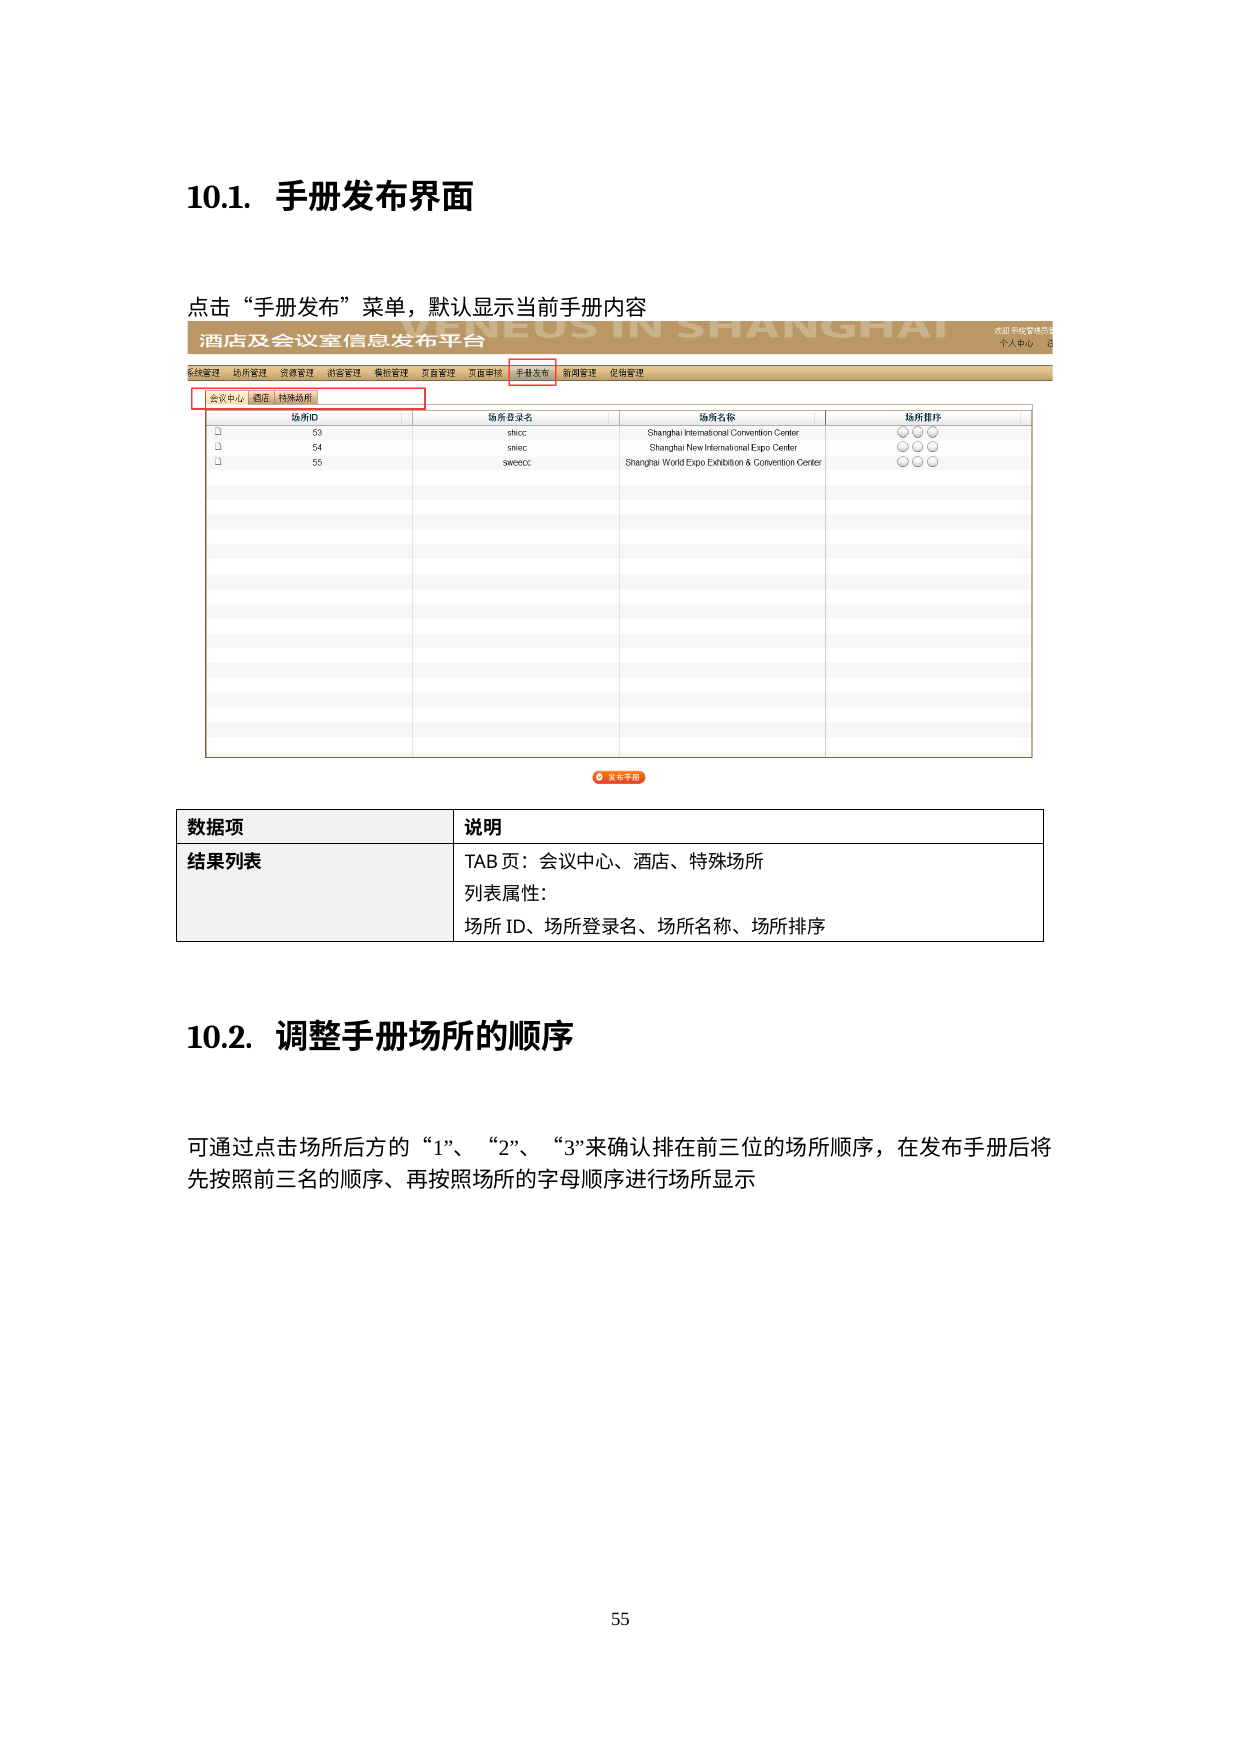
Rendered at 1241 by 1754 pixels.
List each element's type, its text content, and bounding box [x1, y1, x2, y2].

text 点击“手册发布”菜单，默认显示当前手册内容 [187, 289, 1053, 321]
table_header 说明 [454, 810, 1043, 843]
picture [187, 321, 1053, 792]
table_cell TAB页：会议中心、酒店、特殊场所 列表属性： 场所ID、场所登录名、场所名称、场所排序 [454, 844, 1043, 941]
table_cell 结果列表 [177, 844, 453, 941]
text 可通过点击场所后方的“1”、“2”、“3”来确认排在前三位的场所顺序，在发布手册后将先按照前三名的顺序、再按照场所的字母顺序进行场所显示 [187, 1129, 1053, 1194]
subtitle 调整手册场所的顺序 [187, 1002, 1053, 1067]
table_header 数据项 [177, 810, 453, 843]
subtitle 手册发布界面 [187, 162, 1053, 227]
